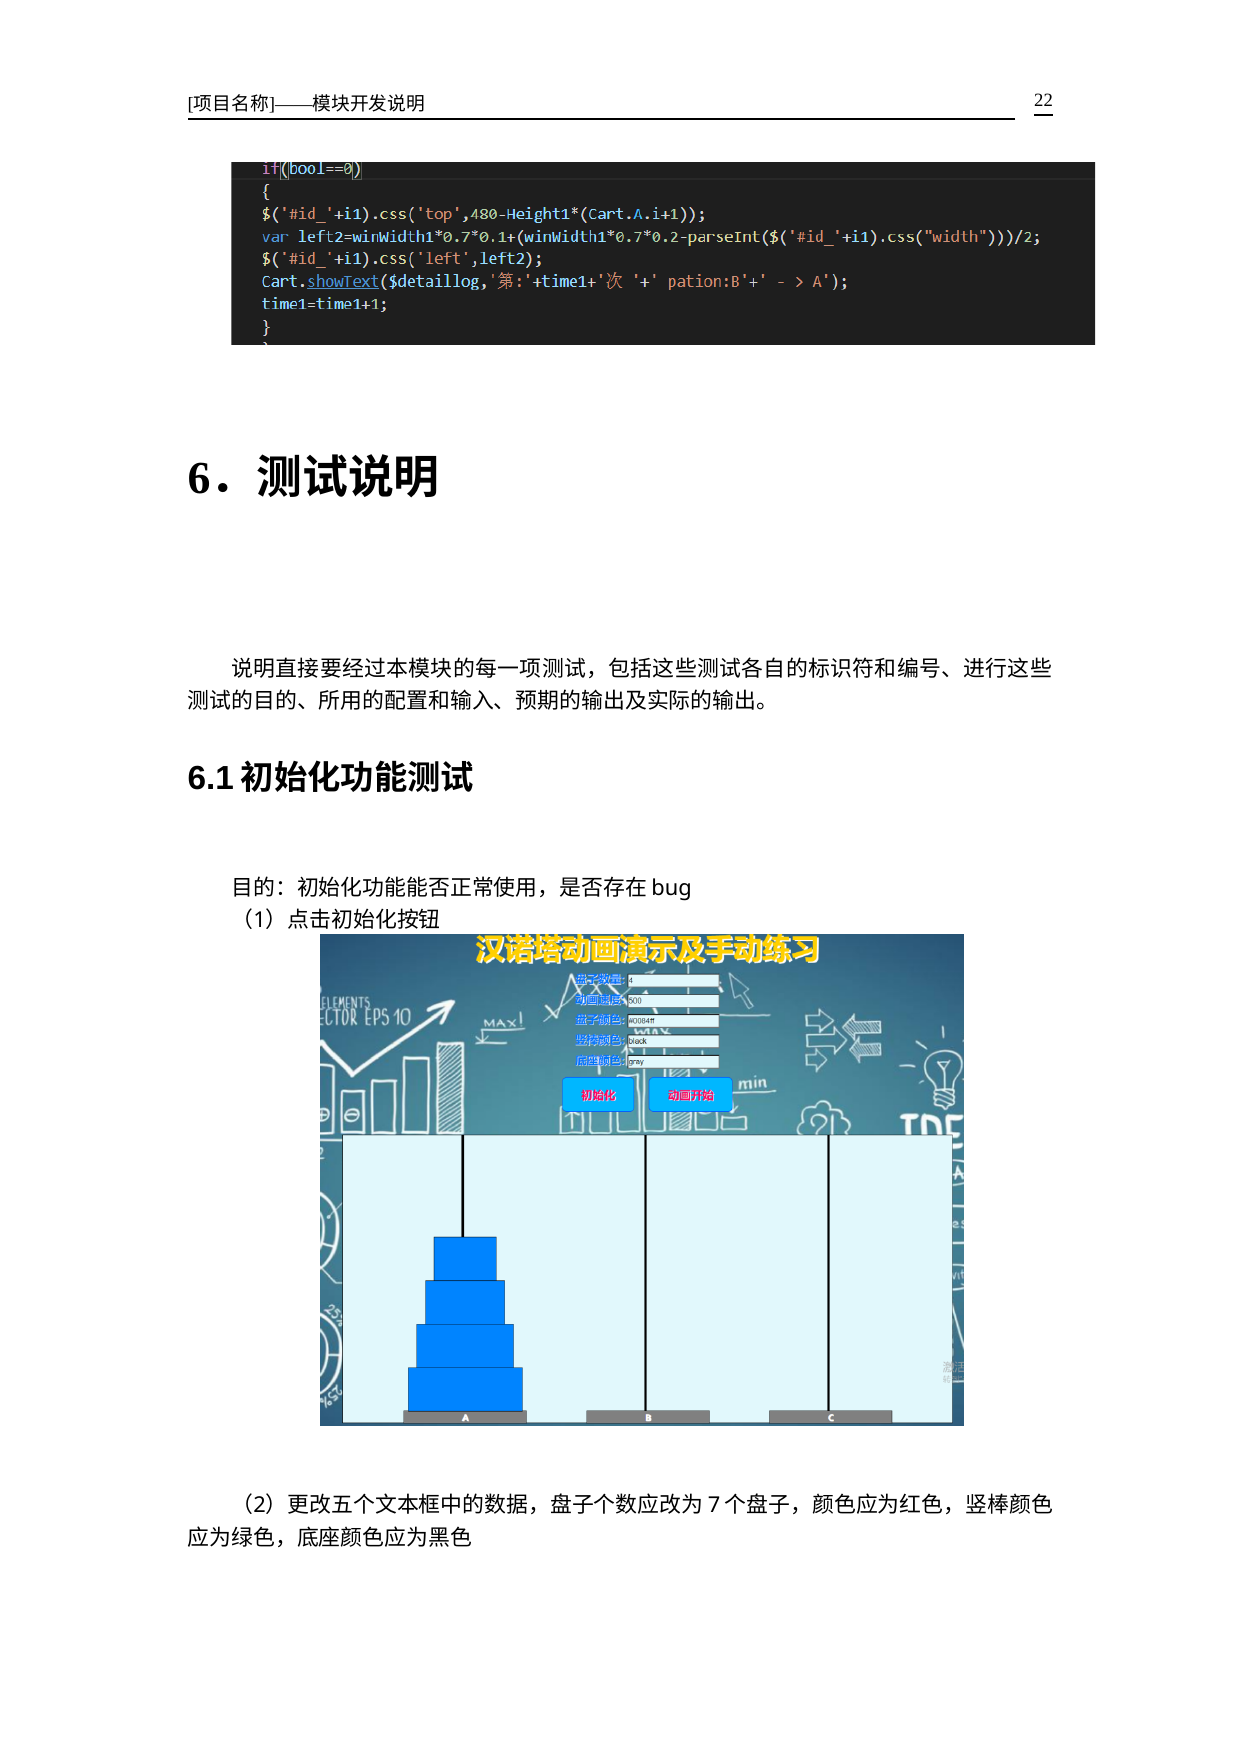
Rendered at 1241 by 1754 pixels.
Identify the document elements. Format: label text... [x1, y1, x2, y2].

subtitle 测试说明 [187, 425, 1053, 522]
text 说明直接要经过本模块的每一项测试，包括这些测试各自的标识符和编号、进行这些测试的目的、所用的配置和输入、预期的输出及实际的输出。 [187, 650, 1053, 715]
list 点击初始化按钮 [187, 902, 1053, 934]
picture [231, 162, 1096, 345]
list 更改五个文本框中的数据，盘子个数应改为7个盘子，颜色应为红色，竖棒颜色应为绿色，底座颜色应为黑色 [187, 1487, 1053, 1552]
picture [320, 934, 964, 1426]
subtitle 6.1初始化功能测试 [187, 742, 1053, 807]
text 目的：初始化功能能否正常使用，是否存在bug [187, 869, 1053, 902]
